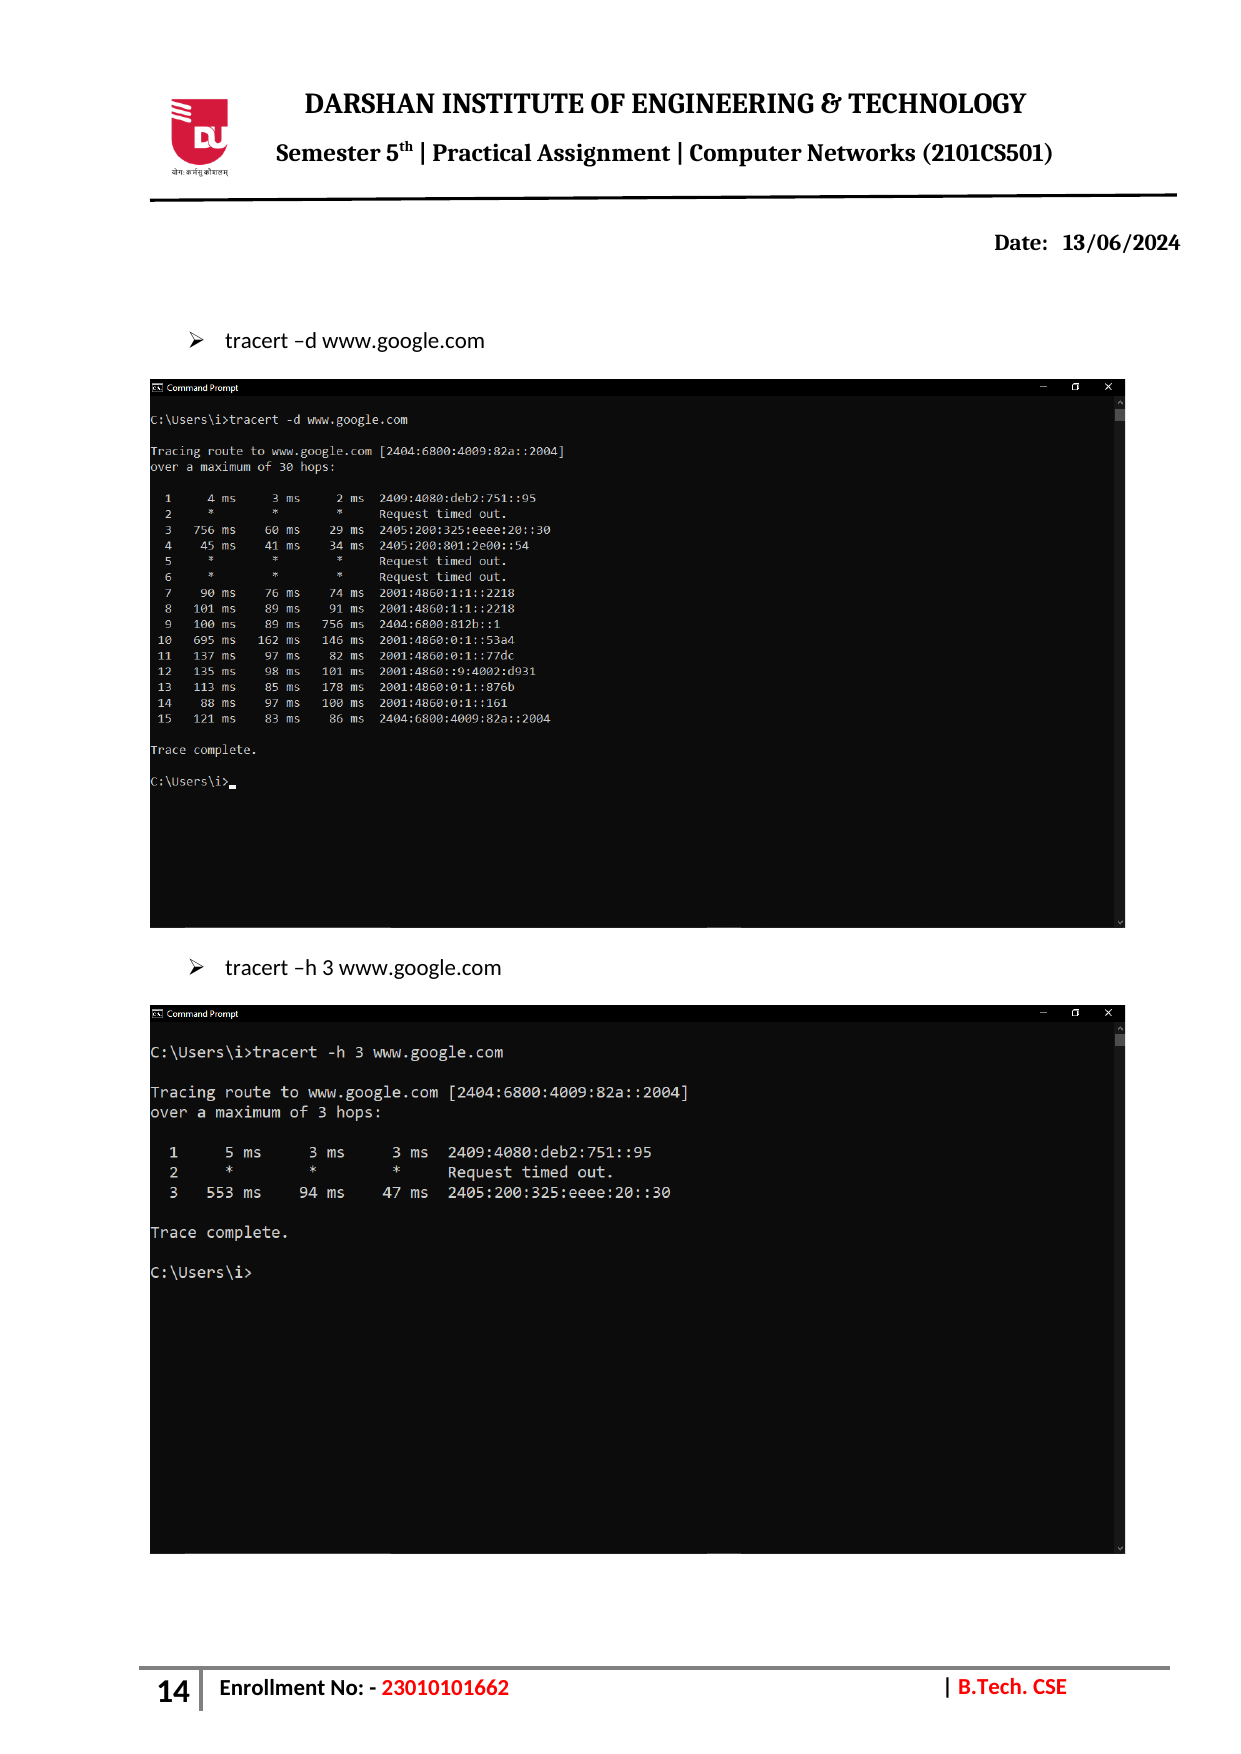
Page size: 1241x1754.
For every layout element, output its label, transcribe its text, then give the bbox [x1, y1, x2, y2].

picture [150, 379, 1125, 928]
list tracert –d www.google.com [187, 326, 1181, 354]
picture [150, 75, 242, 198]
picture [150, 1005, 1125, 1554]
list tracert –h 3 www.google.com [187, 953, 1181, 981]
